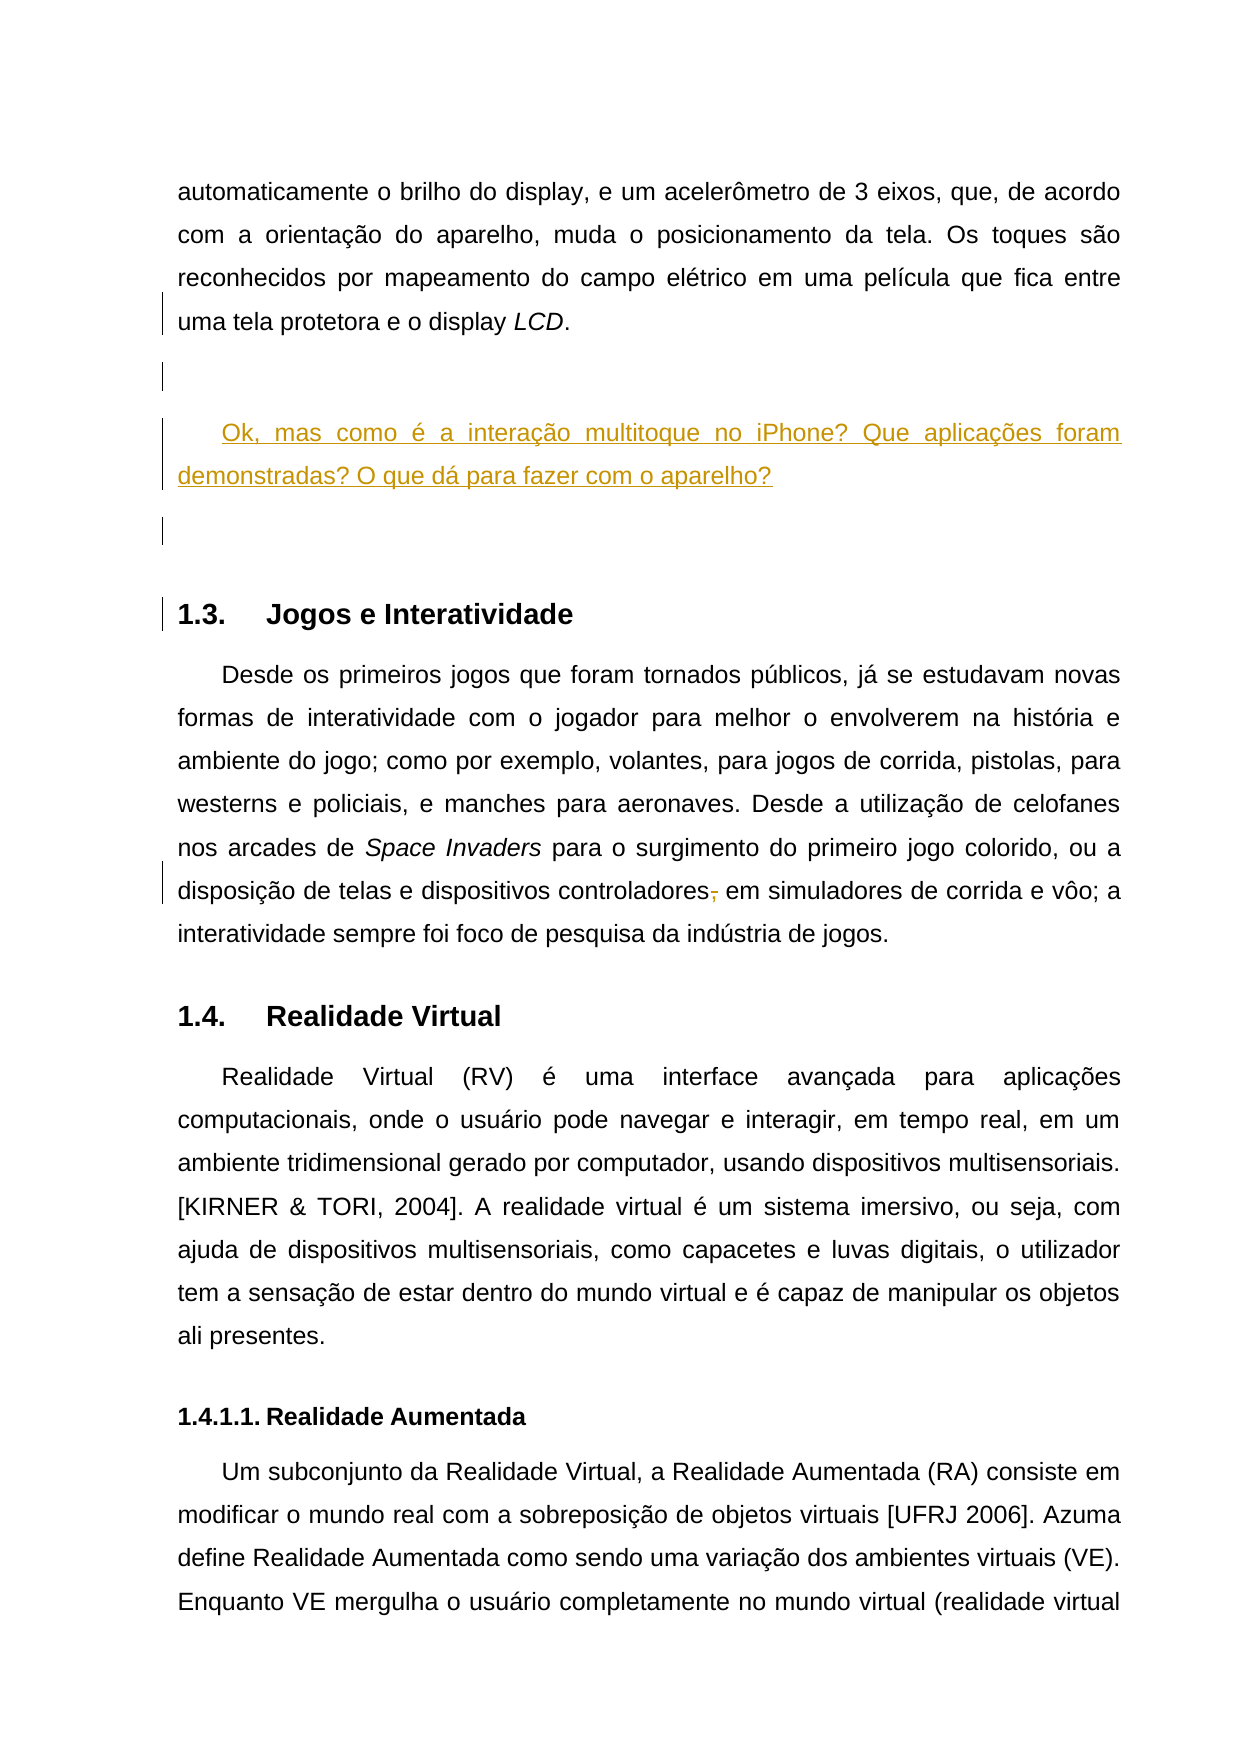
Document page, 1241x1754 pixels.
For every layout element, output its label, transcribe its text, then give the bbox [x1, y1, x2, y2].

subtitle Realidade Virtual [177, 999, 1122, 1033]
subtitle Jogos e Interatividade [177, 597, 1122, 631]
text Desde os primeiros jogos que foram tornados públicos, já se estudavam novas formas de interatividade com o jogador para melhor o envolverem na história e ambiente do jogo; como por exemplo, volantes, para jogos de corrida, pistolas, para westerns e policiais, e manches para aeronaves. Desde a utilização de celofanes nos arcades de Space Invaders para o surgimento do primeiro jogo colorido, ou a disposição de telas e dispositivos controladores em simuladores de corrida e vôo; a interatividade sempre foi foco de pesquisa da indústria de jogos. [177, 660, 1122, 947]
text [177, 177, 1122, 335]
subtitle Realidade Aumentada [177, 1402, 1122, 1430]
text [177, 1457, 1122, 1615]
text Realidade Virtual (RV) é uma interface avançada para aplicações computacionais, onde o usuário pode navegar e interagir, em tempo real, em um ambiente tridimensional gerado por computador, usando dispositivos multisensoriais. [KIRNER & TORI, 2004]. A realidade virtual é um sistema imersivo, ou seja, com ajuda de dispositivos multisensoriais, como capacetes e luvas digitais, o utilizador tem a sensação de estar dentro do mundo virtual e é capaz de manipular os objetos ali presentes. [177, 1062, 1122, 1350]
